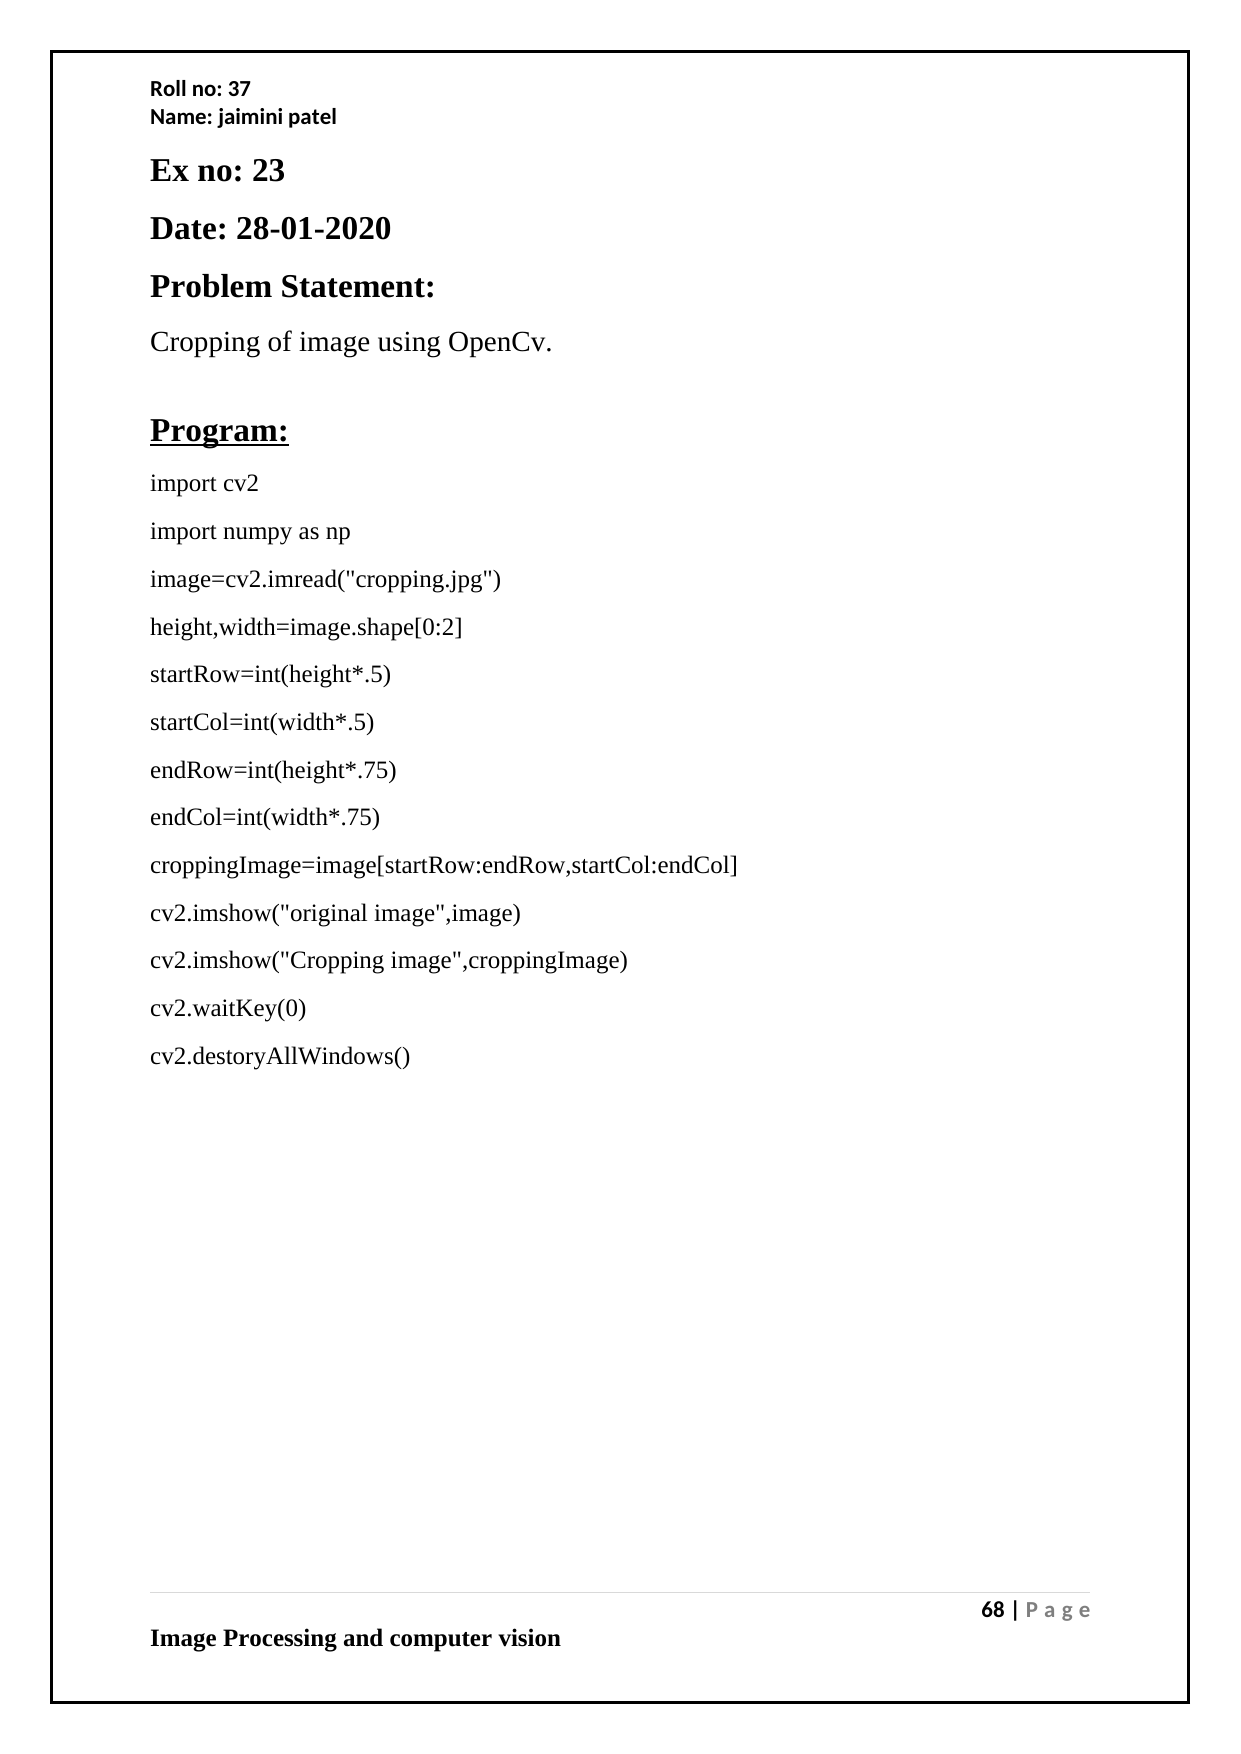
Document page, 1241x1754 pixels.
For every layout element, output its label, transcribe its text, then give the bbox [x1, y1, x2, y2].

text startCol=int(width*.5) [150, 707, 1090, 736]
text endRow=int(height*.75) [150, 755, 1090, 783]
text cv2.waitKey(0) [150, 993, 1090, 1022]
text Problem Statement: [150, 266, 1090, 304]
text Ex no: 23 [150, 150, 1090, 188]
text startRow=int(height*.5) [150, 659, 1090, 688]
text image=cv2.imread("cropping.jpg") [150, 564, 1090, 593]
text height,width=image.shape[0:2] [150, 612, 1090, 640]
text endCol=int(width*.75) [150, 802, 1090, 831]
text Program: [150, 410, 1090, 449]
text import numpy as np [150, 516, 1090, 545]
text Date: 28-01-2020 [150, 208, 1090, 246]
text Cropping of image using OpenCv. [150, 324, 1090, 358]
text cv2.imshow("original image",image) [150, 898, 1090, 927]
text cv2.destoryAllWindows() [150, 1041, 1090, 1070]
text cv2.imshow("Cropping image",croppingImage) [150, 946, 1090, 974]
text import cv2 [150, 468, 1090, 497]
text croppingImage=image[startRow:endRow,startCol:endCol] [150, 850, 1090, 879]
